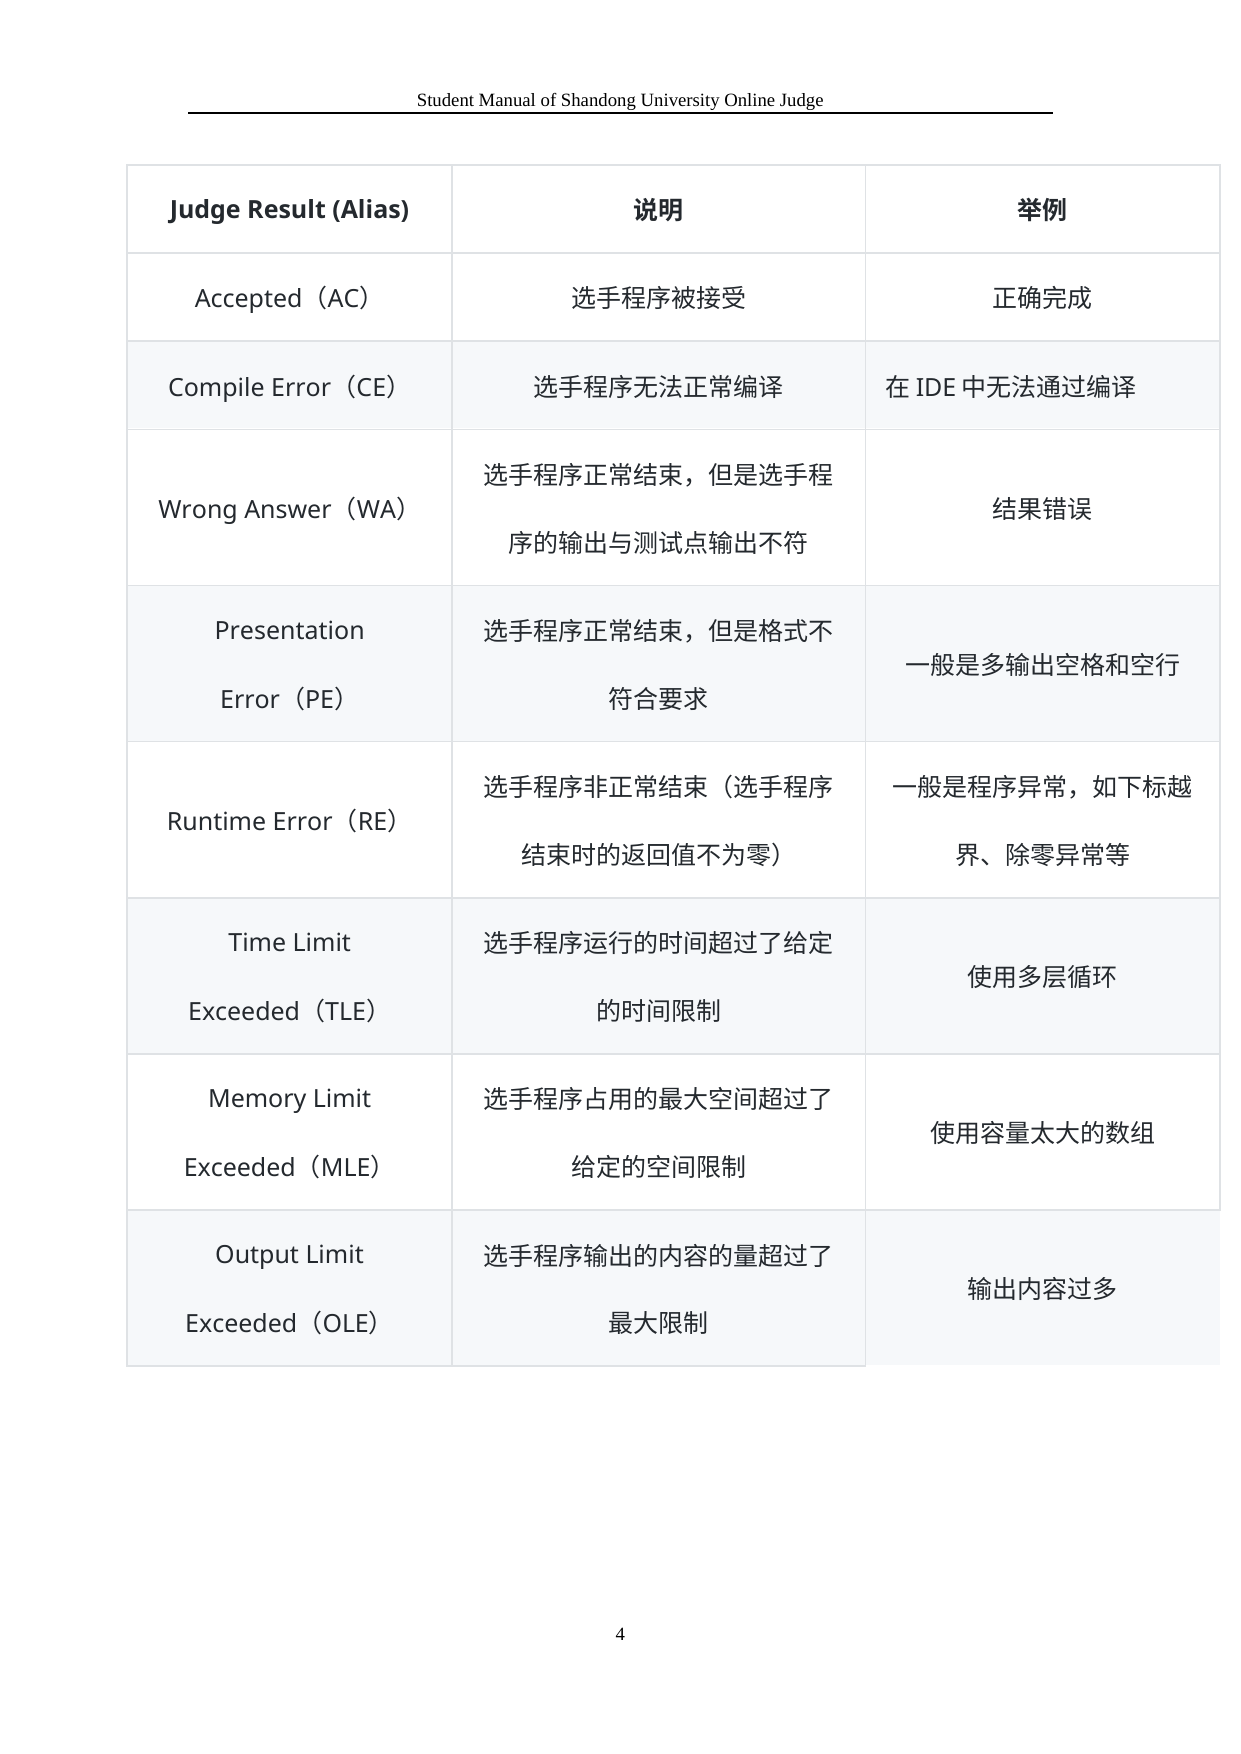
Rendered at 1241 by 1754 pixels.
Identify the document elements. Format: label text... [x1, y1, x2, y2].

table_cell 在IDE中无法通过编译 [866, 342, 1219, 428]
table_cell Runtime Error（RE） [128, 742, 451, 897]
table_cell 选手程序无法正常编译 [453, 342, 865, 428]
table_cell Time Limit Exceeded（TLE） [128, 899, 451, 1053]
table_cell 结果错误 [866, 430, 1219, 585]
table_cell 一般是程序异常，如下标越界、除零异常等 [866, 742, 1219, 897]
table_cell 选手程序正常结束，但是选手程序的输出与测试点输出不符 [453, 430, 865, 585]
table_cell 使用容量太大的数组 [866, 1055, 1219, 1209]
table_cell 选手程序运行的时间超过了给定的时间限制 [453, 899, 865, 1053]
table_cell Output Limit Exceeded（OLE） [128, 1211, 451, 1365]
table_cell Compile Error（CE） [128, 342, 451, 428]
table_cell 正确完成 [866, 254, 1219, 340]
table_cell 使用多层循环 [866, 899, 1219, 1053]
table_cell 选手程序输出的内容的量超过了最大限制 [453, 1211, 865, 1365]
table_header 说明 [453, 166, 865, 252]
table_cell Memory Limit Exceeded（MLE） [128, 1055, 451, 1209]
table_cell 选手程序正常结束，但是格式不符合要求 [453, 586, 865, 741]
table_cell 选手程序占用的最大空间超过了给定的空间限制 [453, 1055, 865, 1209]
table_cell 输出内容过多 [866, 1211, 1220, 1365]
table_cell 一般是多输出空格和空行 [866, 586, 1219, 741]
table_header 举例 [866, 166, 1219, 252]
table_cell Wrong Answer（WA） [128, 430, 451, 585]
table_cell 选手程序非正常结束（选手程序结束时的返回值不为零） [453, 742, 865, 897]
table_cell Presentation Error（PE） [128, 586, 451, 741]
table_cell 选手程序被接受 [453, 254, 865, 340]
table_cell Accepted（AC） [128, 254, 451, 340]
table_header Judge Result (Alias) [128, 166, 451, 252]
